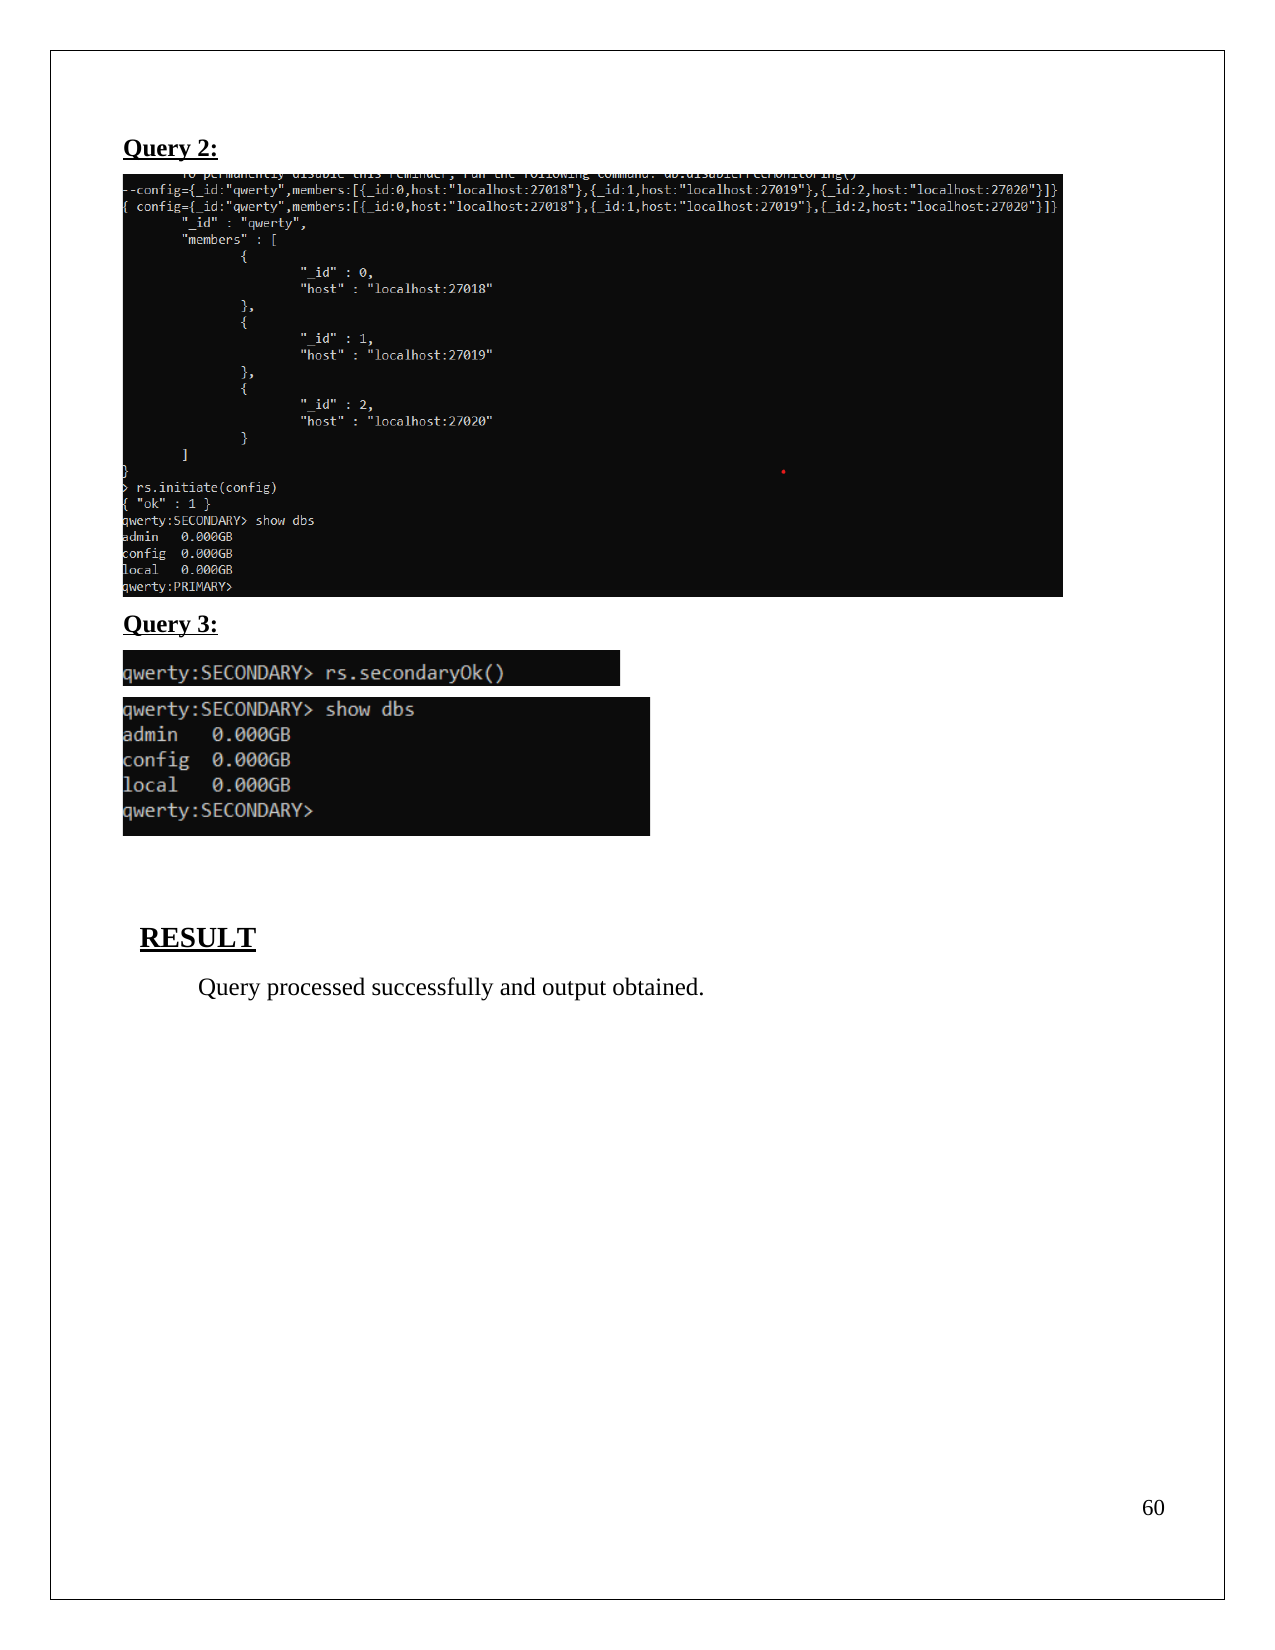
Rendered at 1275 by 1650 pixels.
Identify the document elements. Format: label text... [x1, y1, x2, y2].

picture [122, 697, 651, 836]
text Query 3: [123, 609, 1164, 638]
picture [122, 174, 1063, 597]
text Query 2: [123, 133, 1164, 162]
text Query processed successfully and output obtained. [123, 972, 1164, 1001]
picture [122, 650, 621, 686]
subtitle RESULT [139, 920, 1164, 953]
